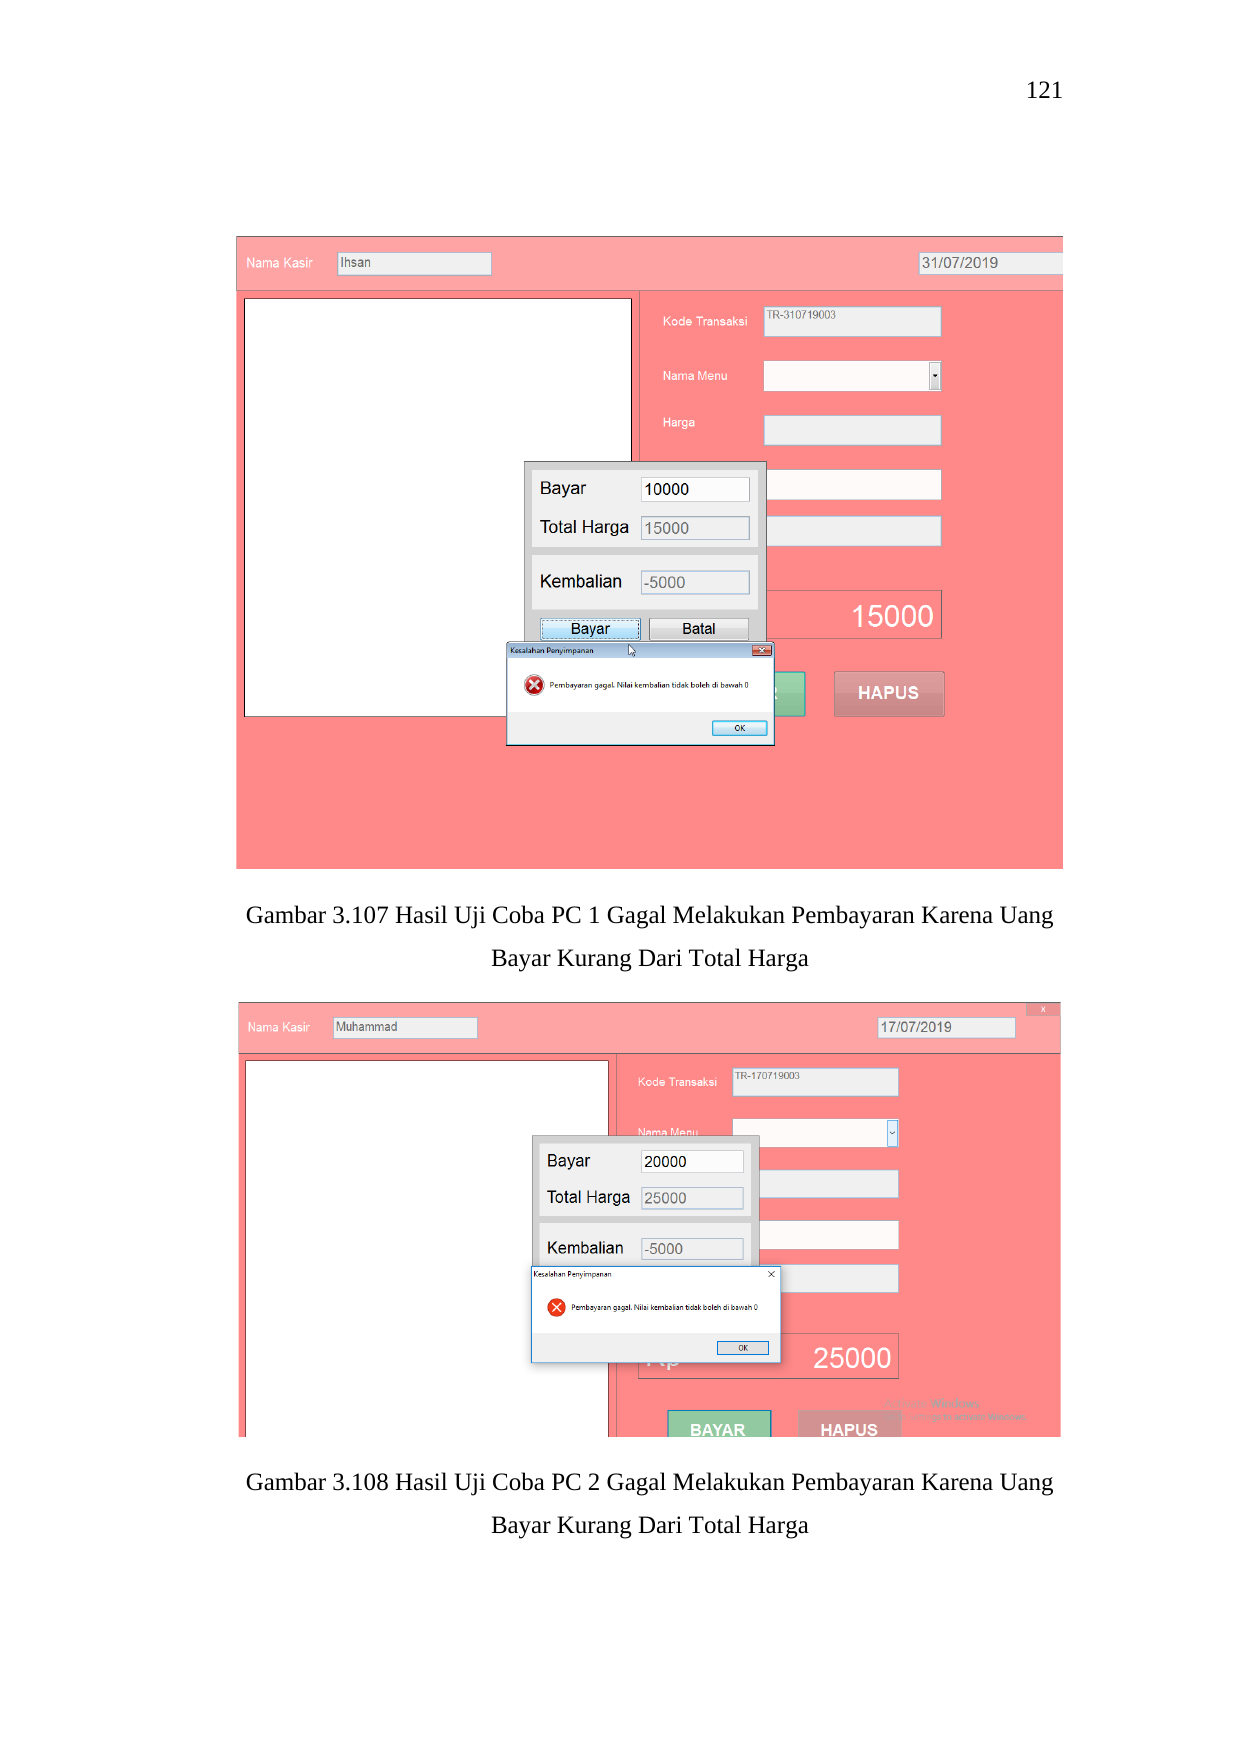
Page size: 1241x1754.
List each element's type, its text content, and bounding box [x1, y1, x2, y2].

picture [238, 1002, 1061, 1437]
text Gambar 3.108 Hasil Uji Coba PC 2 Gagal Melakukan Pembayaran Karena Uang Bayar Kurang Dari Total Harga [236, 1467, 1063, 1539]
text Gambar 3.107 Hasil Uji Coba PC 1 Gagal Melakukan Pembayaran Karena Uang Bayar Kurang Dari Total Harga [236, 900, 1063, 972]
picture [236, 236, 1063, 869]
